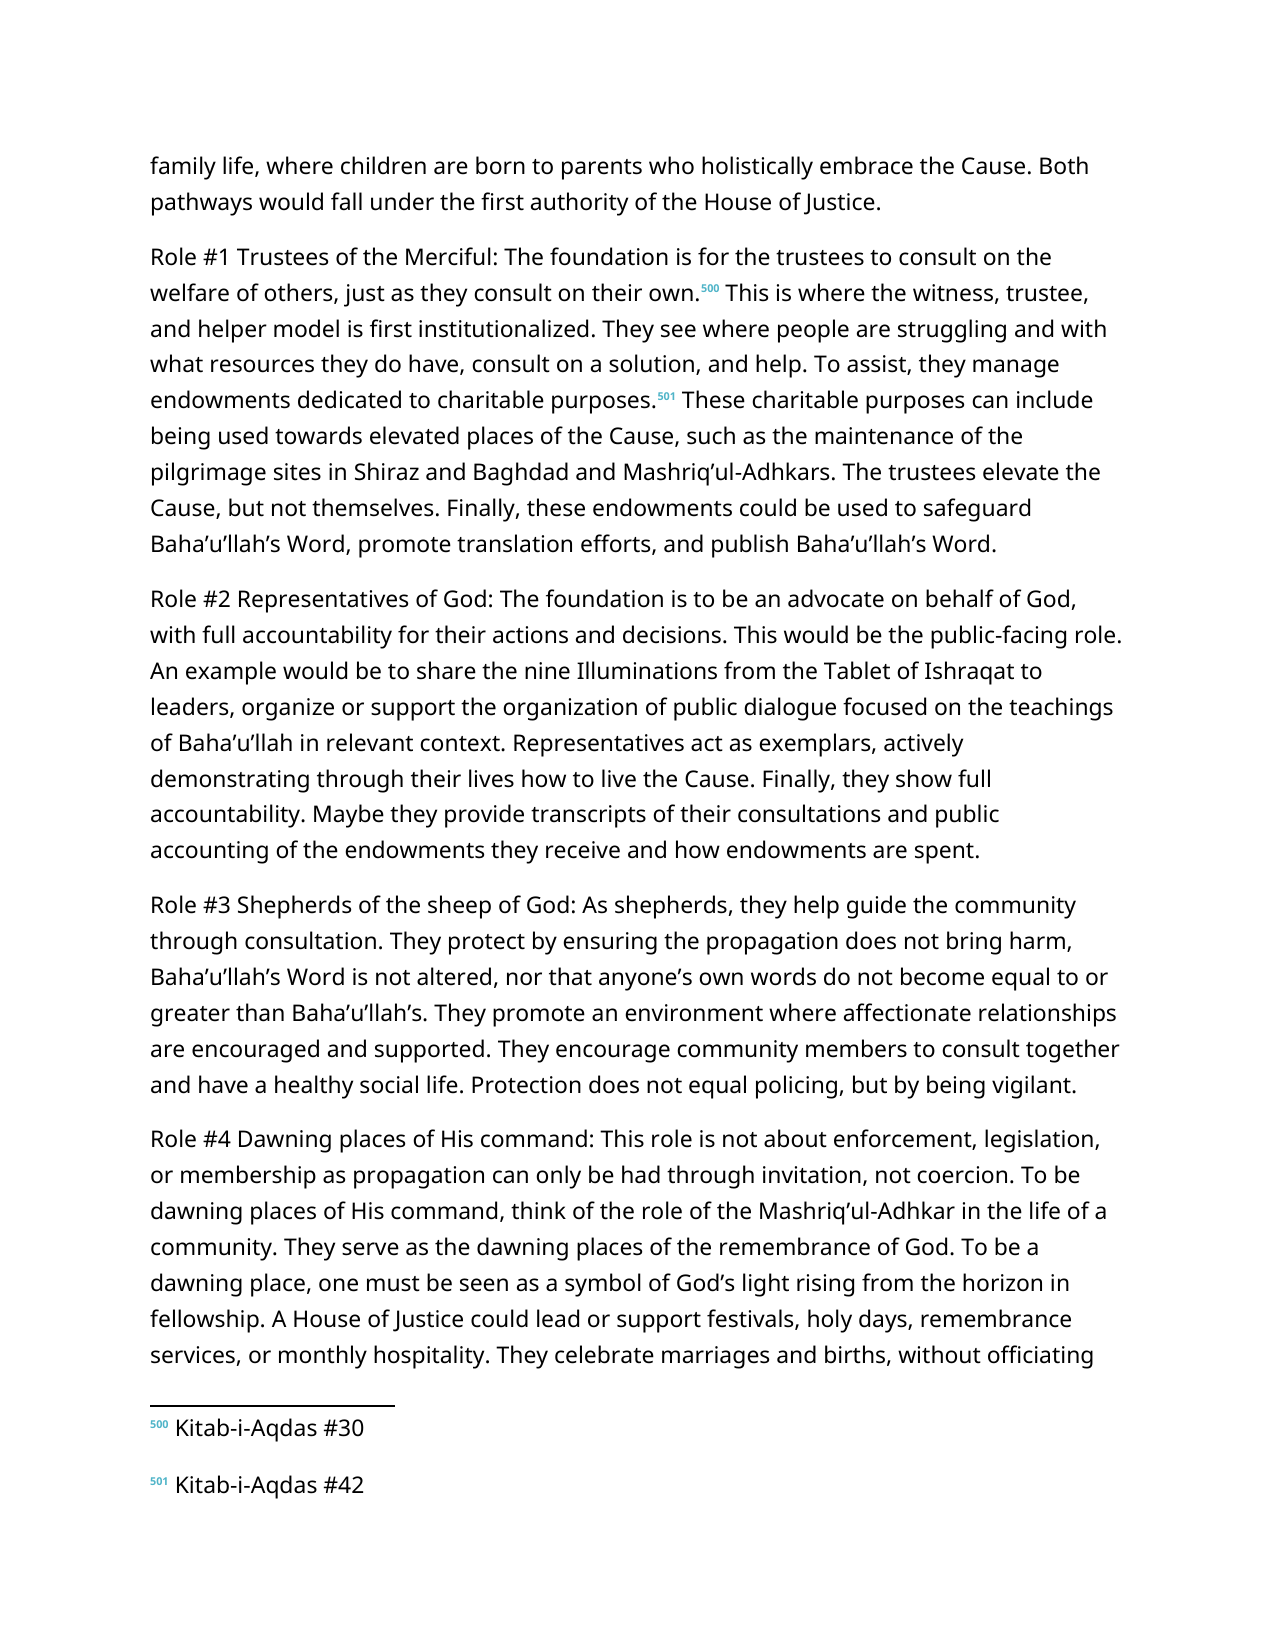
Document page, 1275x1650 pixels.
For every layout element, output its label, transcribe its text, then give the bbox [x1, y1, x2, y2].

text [150, 150, 1125, 217]
text Role #1 Trustees of the Merciful: The foundation is for the trustees to consult on the welfare of others, just as they consult on their own. This is where the witness, trustee, and helper model is first institutionalized. They see where people are struggling and with what resources they do have, consult on a solution, and help. To assist, they manage endowments dedicated to charitable purposes. These charitable purposes can include being used towards elevated places of the Cause, such as the maintenance of the pilgrimage sites in Shiraz and Baghdad and Mashriq’ul-Adhkars. The trustees elevate the Cause, but not themselves. Finally, these endowments could be used to safeguard Baha’u’llah’s Word, promote translation efforts, and publish Baha’u’llah’s Word. [150, 241, 1125, 559]
text Role #2 Representatives of God: The foundation is to be an advocate on behalf of God, with full accountability for their actions and decisions. This would be the public-facing role. An example would be to share the nine Illuminations from the Tablet of Ishraqat to leaders, organize or support the organization of public dialogue focused on the teachings of Baha’u’llah in relevant context. Representatives act as exemplars, actively demonstrating through their lives how to live the Cause. Finally, they show full accountability. Maybe they provide transcripts of their consultations and public accounting of the endowments they receive and how endowments are spent. [150, 583, 1125, 866]
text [150, 1123, 1125, 1370]
text Role #3 Shepherds of the sheep of God: As shepherds, they help guide the community through consultation. They protect by ensuring the propagation does not bring harm, Baha’u’llah’s Word is not altered, nor that anyone’s own words do not become equal to or greater than Baha’u’llah’s. They promote an environment where affectionate relationships are encouraged and supported. They encourage community members to consult together and have a healthy social life. Protection does not equal policing, but by being vigilant. [150, 889, 1125, 1100]
